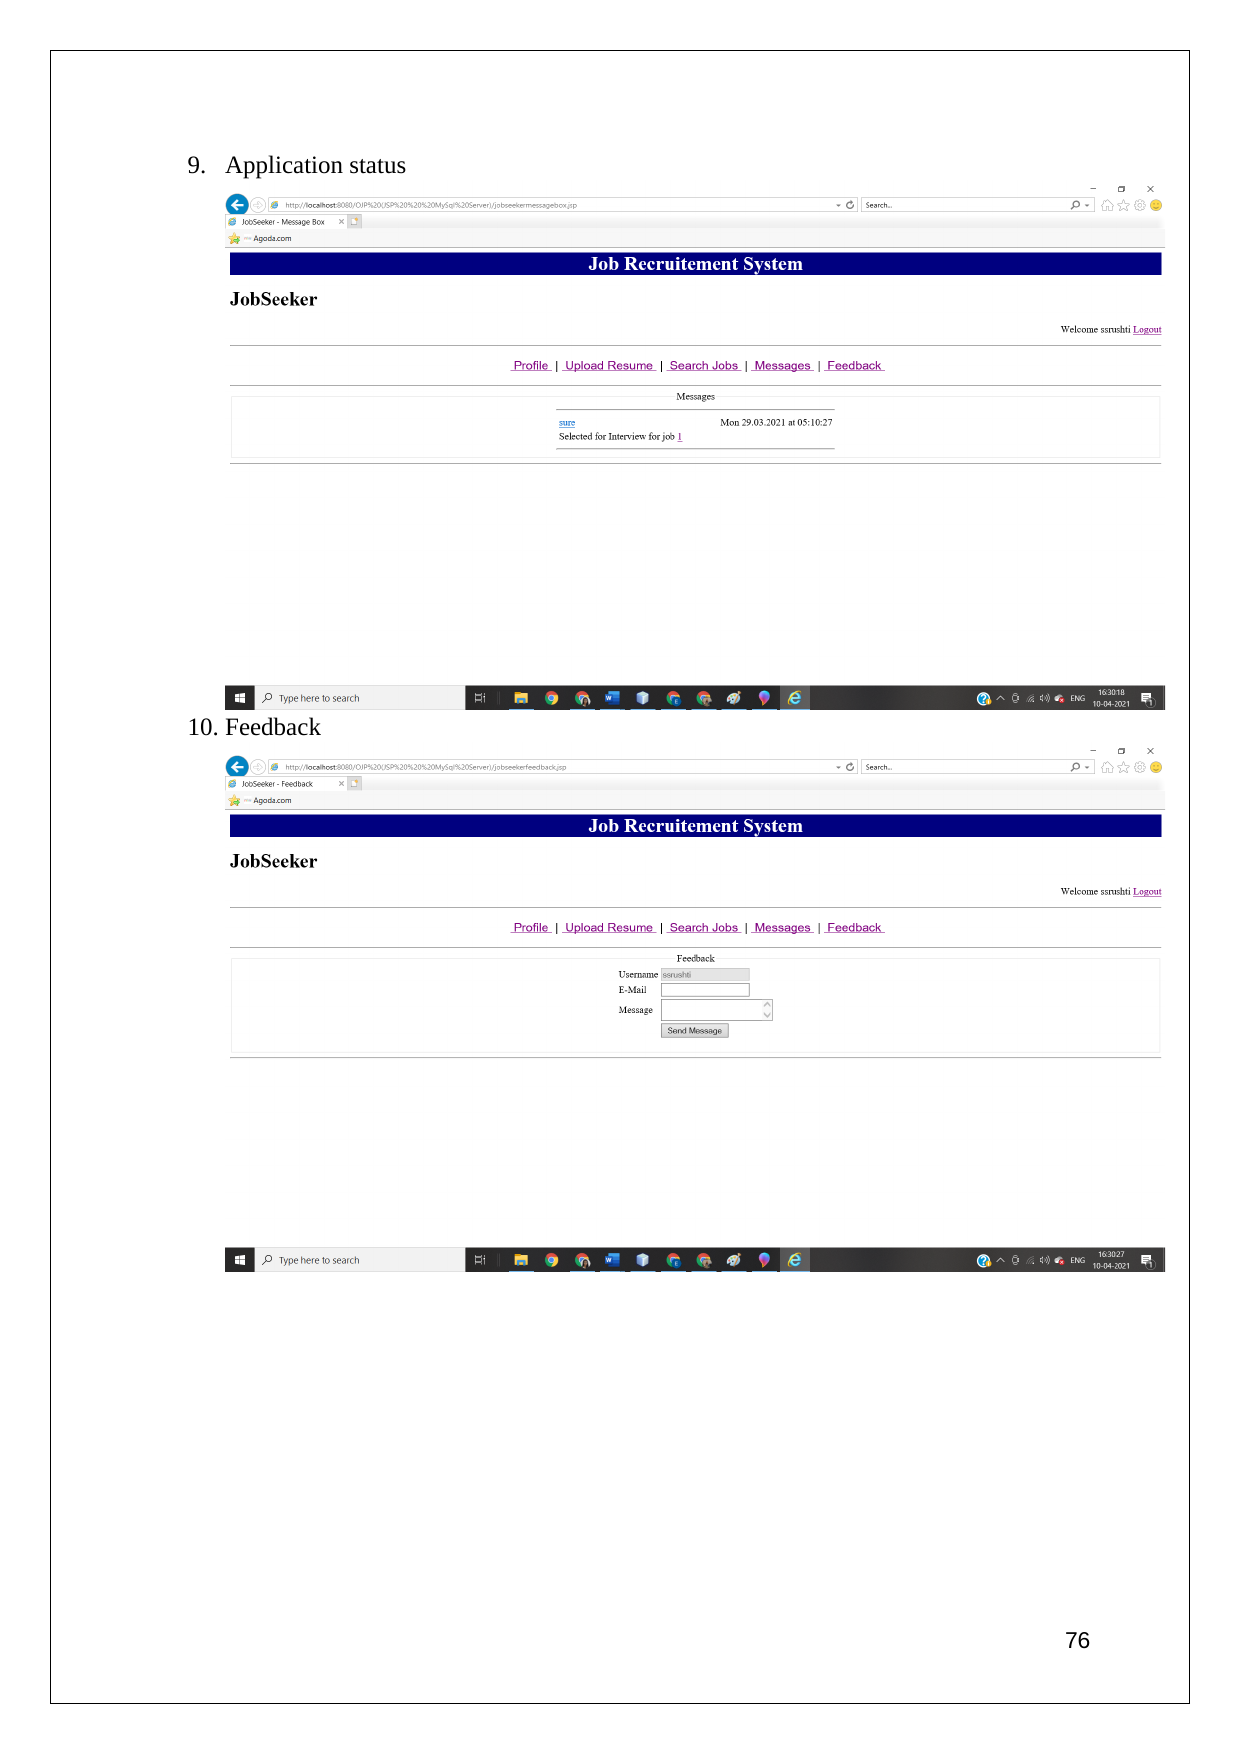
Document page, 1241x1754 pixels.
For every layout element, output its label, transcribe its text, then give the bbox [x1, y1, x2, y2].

list Feedback [187, 712, 865, 1271]
picture [225, 180, 1166, 710]
picture [232, 763, 243, 771]
picture [232, 201, 243, 209]
picture [225, 742, 1166, 1272]
list Application status [187, 150, 865, 710]
